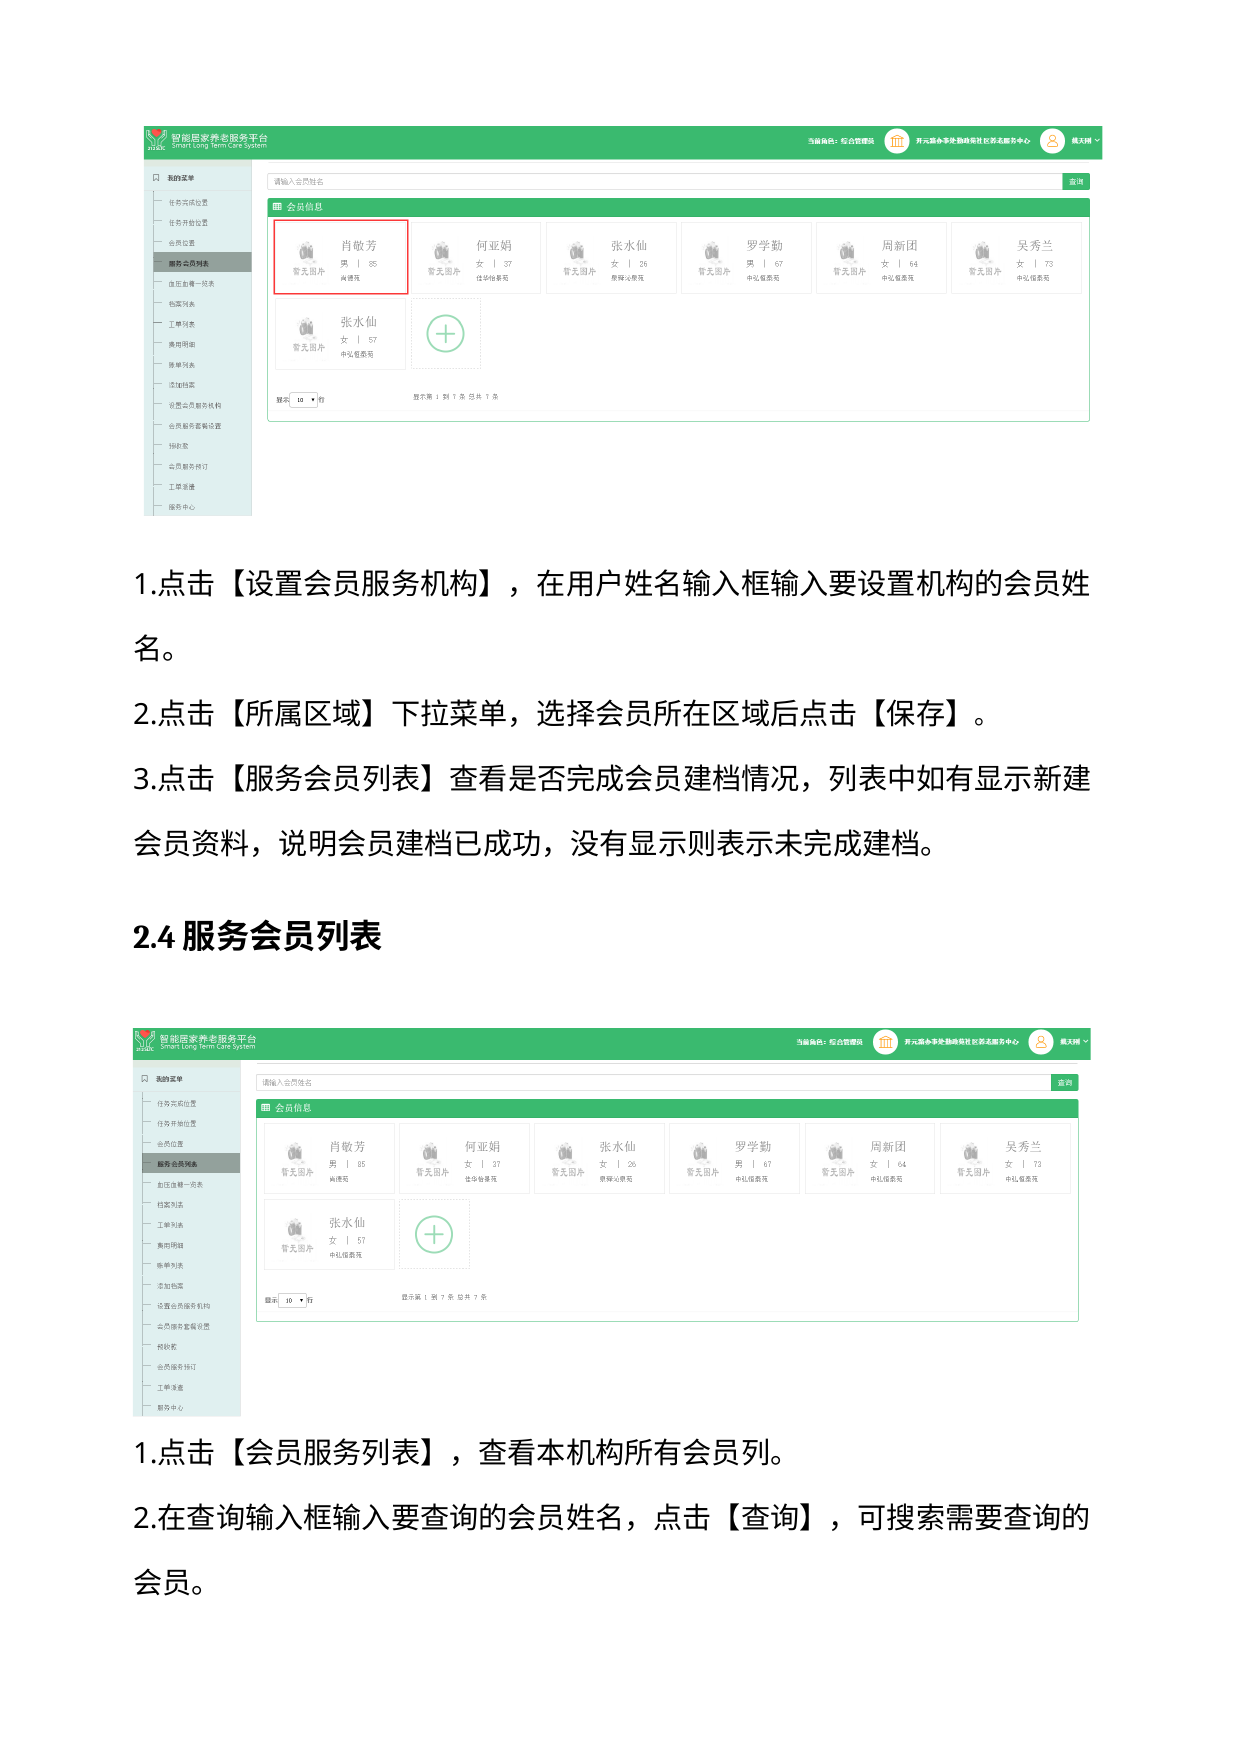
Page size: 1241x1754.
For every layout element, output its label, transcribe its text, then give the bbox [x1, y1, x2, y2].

text 1.点击【会员服务列表】，查看本机构所有会员列。 [133, 1418, 1093, 1483]
text 2.在查询输入框输入要查询的会员姓名，点击【查询】，可搜索需要查询的会员。 [133, 1483, 1093, 1613]
subtitle 2.4服务会员列表 [133, 901, 1093, 966]
text 2.点击【所属区域】下拉菜单，选择会员所在区域后点击【保存】。 [133, 679, 1093, 744]
text 3.点击【服务会员列表】查看是否完成会员建档情况，列表中如有显示新建会员资料，说明会员建档已成功，没有显示则表示未完成建档。 [133, 744, 1093, 874]
picture [143, 126, 1103, 519]
picture [132, 1028, 1091, 1417]
text 1.点击【设置会员服务机构】，在用户姓名输入框输入要设置机构的会员姓名。 [133, 549, 1093, 679]
